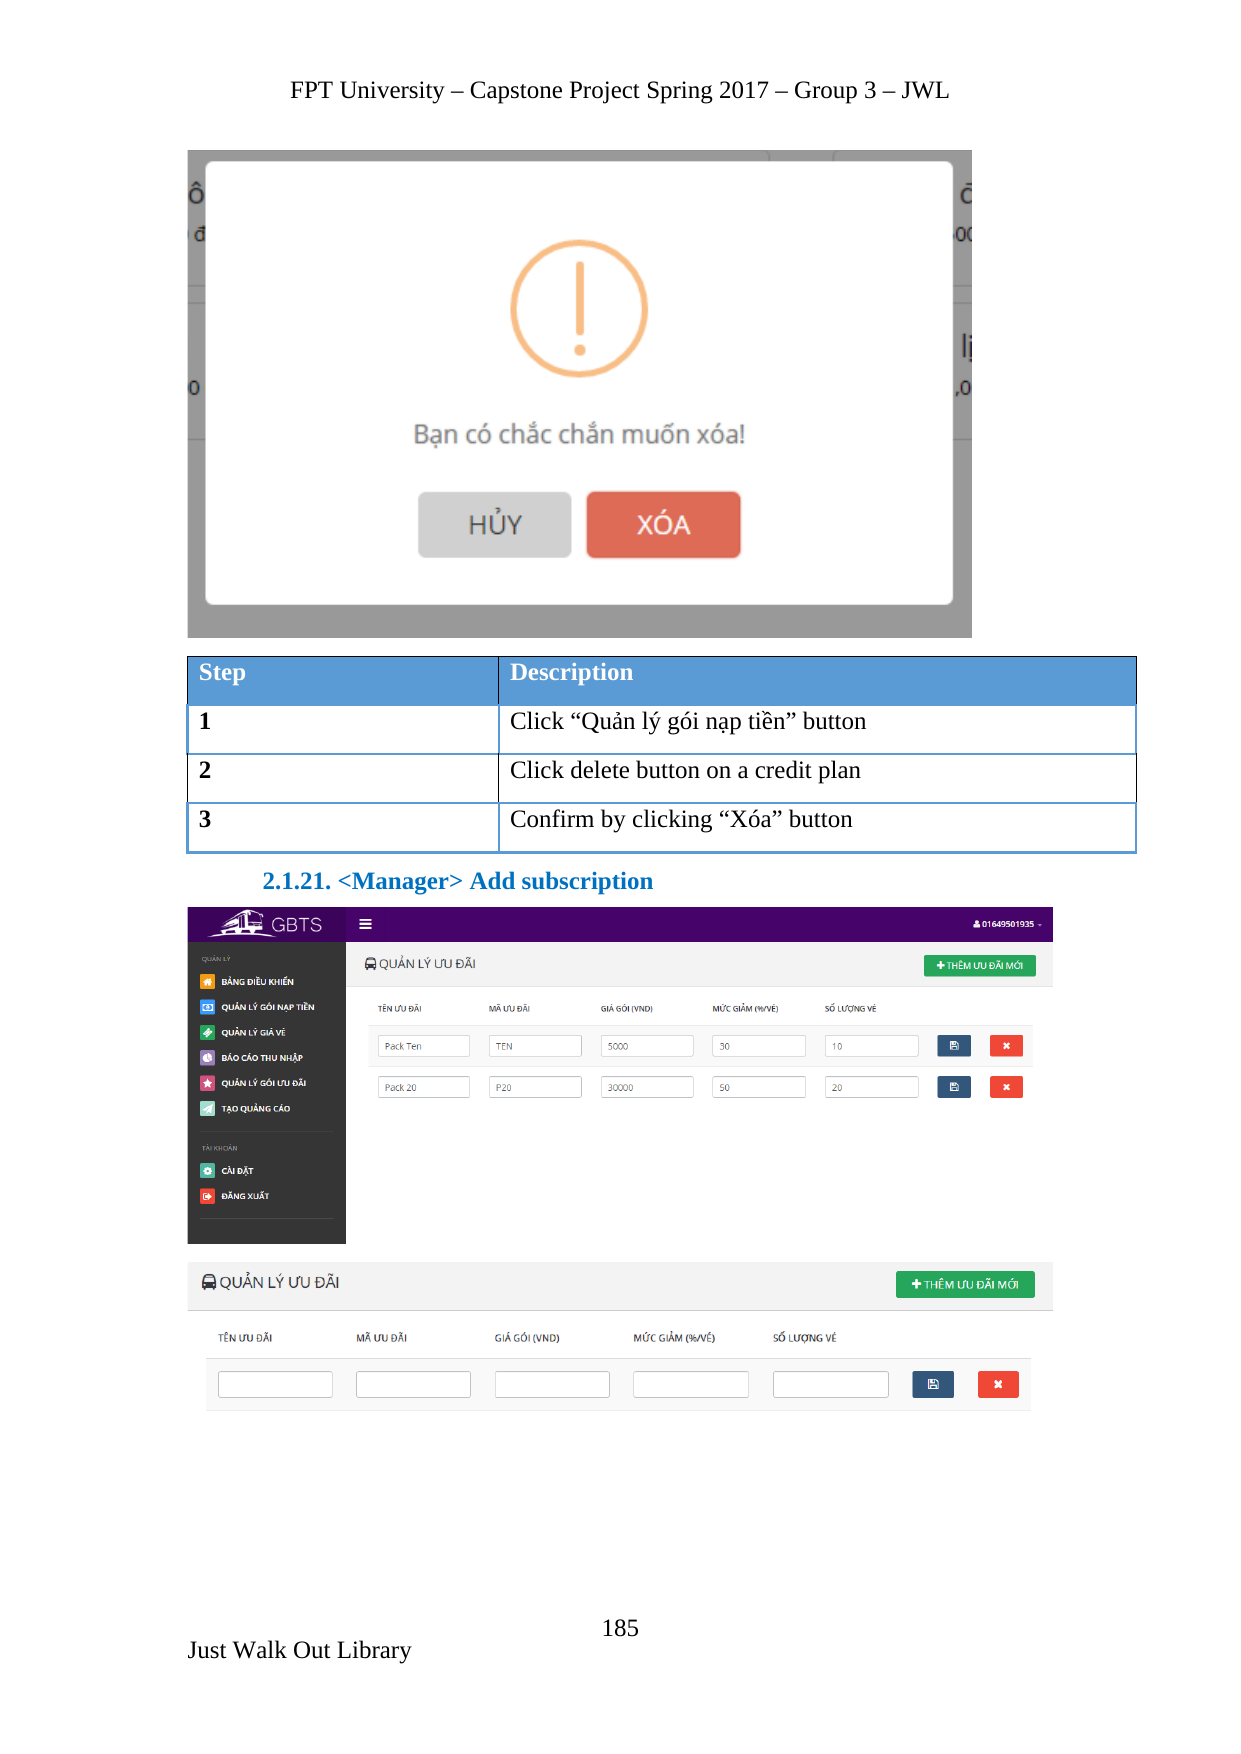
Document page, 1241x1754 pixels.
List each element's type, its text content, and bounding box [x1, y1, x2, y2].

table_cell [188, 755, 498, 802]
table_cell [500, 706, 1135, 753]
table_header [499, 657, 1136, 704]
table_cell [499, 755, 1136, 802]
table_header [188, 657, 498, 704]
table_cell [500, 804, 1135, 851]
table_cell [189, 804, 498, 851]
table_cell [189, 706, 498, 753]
picture [187, 150, 972, 638]
picture [187, 1262, 1053, 1418]
text <Manager> Add subscription [262, 866, 1053, 895]
picture [187, 907, 1053, 1244]
